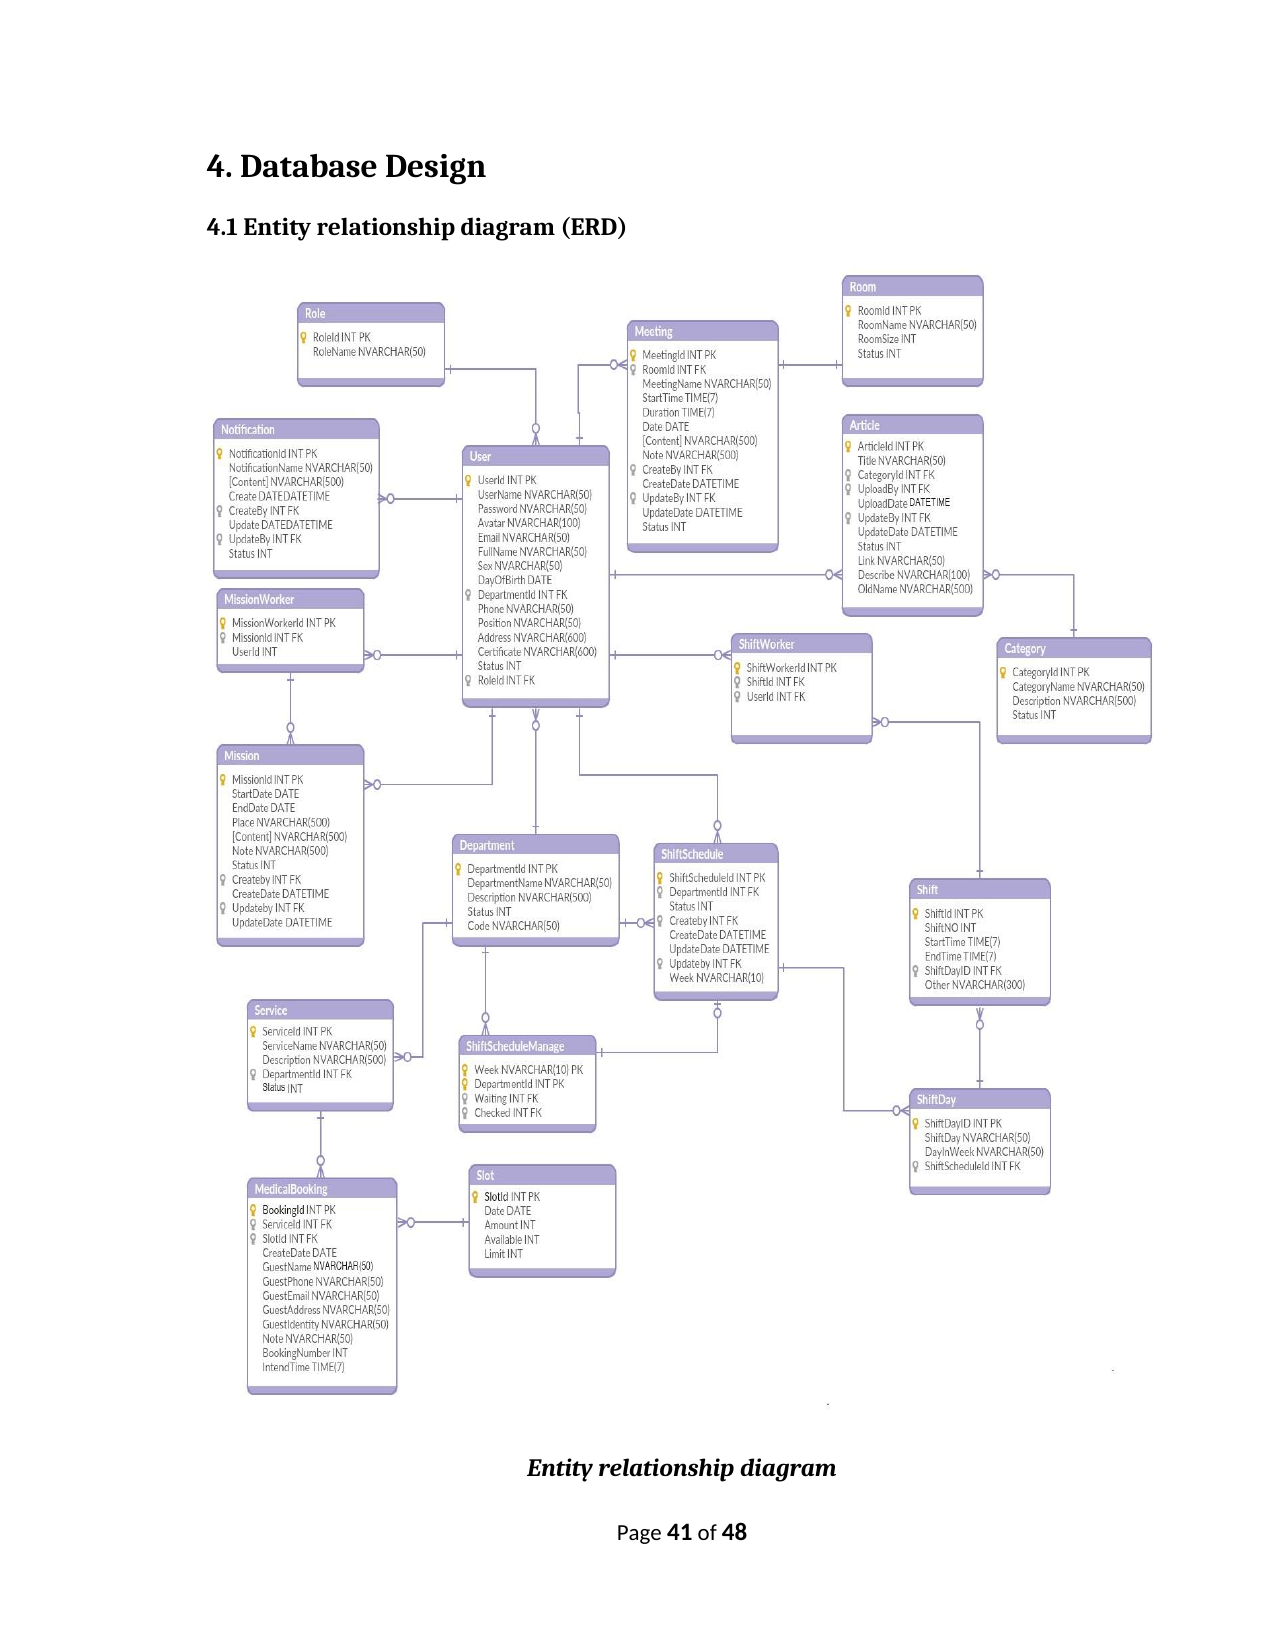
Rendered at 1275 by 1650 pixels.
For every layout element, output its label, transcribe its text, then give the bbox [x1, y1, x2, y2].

picture [206, 266, 1157, 1429]
text Entity relationship diagram [207, 1454, 1157, 1483]
text 4. Database Design [207, 148, 1157, 186]
text 4.1 Entity relationship diagram (ERD) [207, 212, 1157, 241]
